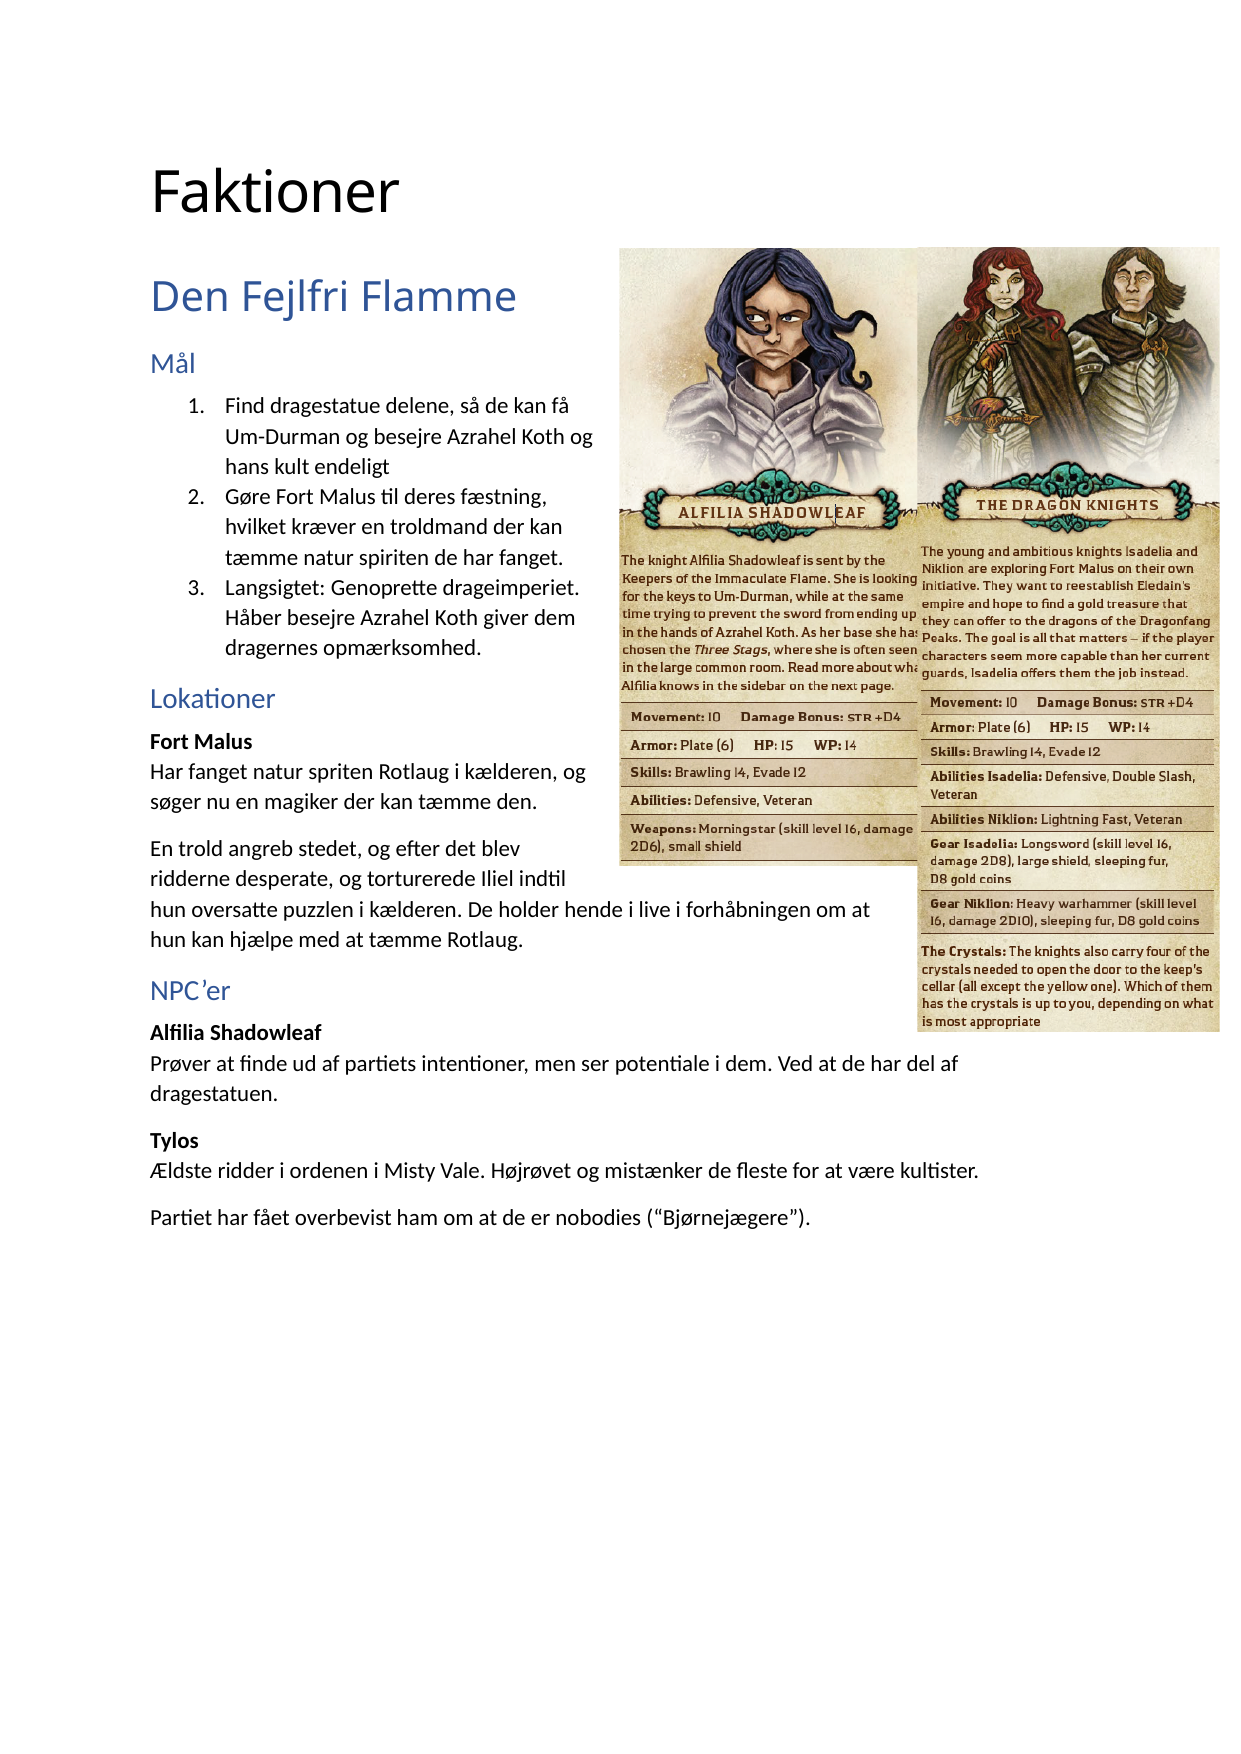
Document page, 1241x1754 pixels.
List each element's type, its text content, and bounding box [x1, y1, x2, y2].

text Alfilia Shadowleaf Prøver at finde ud af partiets intentioner, men ser potentiale i dem. Ved at de har del af dragestatuen. [150, 1018, 1090, 1107]
list Gøre Fort Malus til deres fæstning, hvilket kræver en troldmand der kan tæmme natur spiriten de har fanget. [187, 482, 618, 571]
subtitle Mål [150, 345, 618, 381]
list Find dragestatue delene, så de kan få Um-Durman og besejre Azrahel Koth og hans kult endeligt [187, 392, 618, 480]
subtitle NPC’er [150, 972, 916, 1007]
text Fort Malus Har fanget natur spriten Rotlaug i kælderen, og søger nu en magiker der kan tæmme den. [150, 727, 618, 815]
text En trold angreb stedet, og efter det blev ridderne desperate, og torturerede Iliel indtil hun oversatte puzzlen i kælderen. De holder hende i live i forhåbningen om at hun kan hjælpe med at tæmme Rotlaug. [150, 834, 916, 953]
list Langsigtet: Genoprette drageimperiet. Håber besejre Azrahel Koth giver dem dragernes opmærksomhed. [187, 573, 618, 661]
subtitle Lokationer [150, 680, 618, 716]
picture [618, 247, 1219, 1029]
text Tylos Ældste ridder i ordenen i Misty Vale. Højrøvet og mistænker de fleste for at være kultister. [150, 1126, 1090, 1184]
text Partiet har fået overbevist ham om at de er nobodies (“Bjørnejægere”). [150, 1203, 1090, 1231]
title Faktioner [150, 150, 1090, 229]
subtitle Den Fejlfri Flamme [150, 267, 618, 324]
